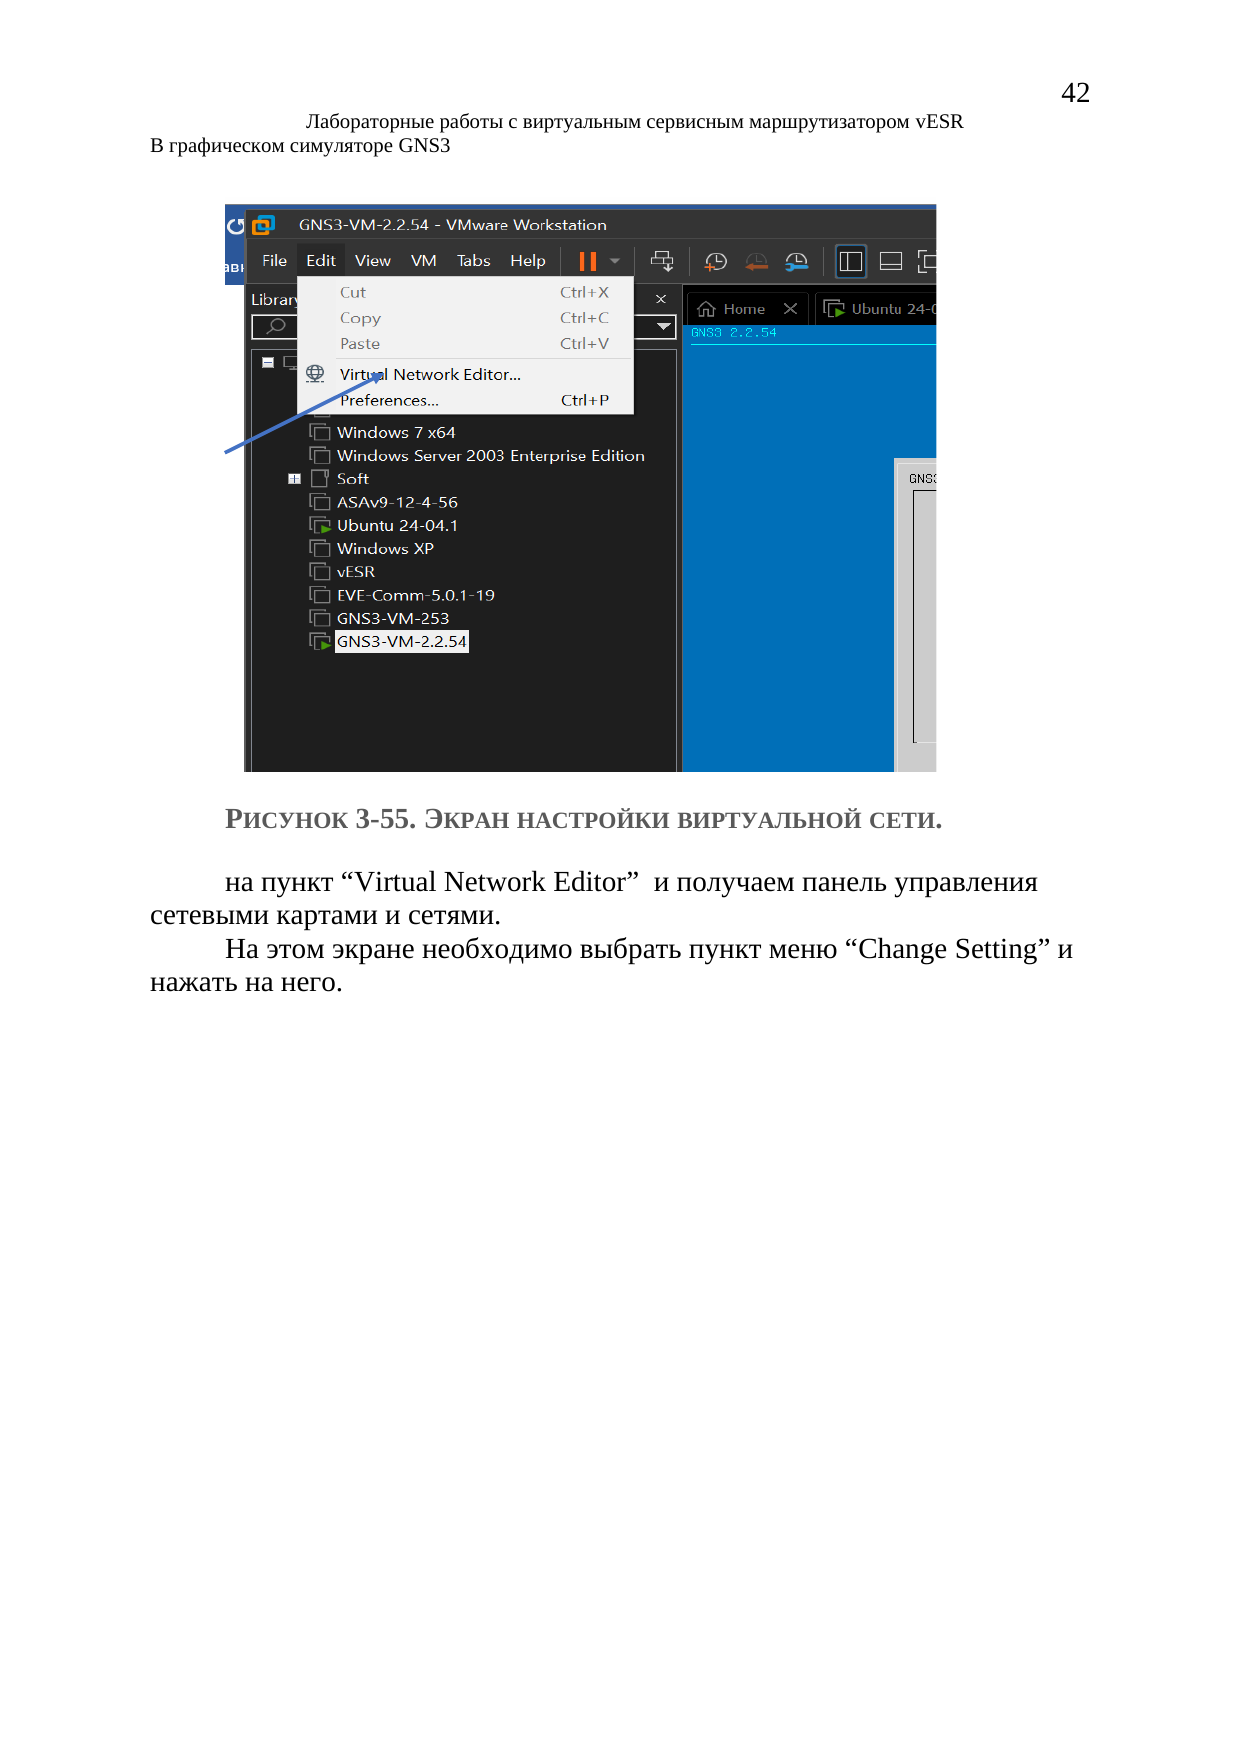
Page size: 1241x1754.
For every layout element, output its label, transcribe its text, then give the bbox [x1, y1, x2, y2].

text На этом экране необходимо выбрать пункт меню “Change Setting” и нажать на него. [150, 931, 1090, 998]
text на пункт “Virtual Network Editor” и получаем панель управления сетевыми картами и сетями. [150, 864, 1090, 931]
picture [225, 190, 937, 772]
